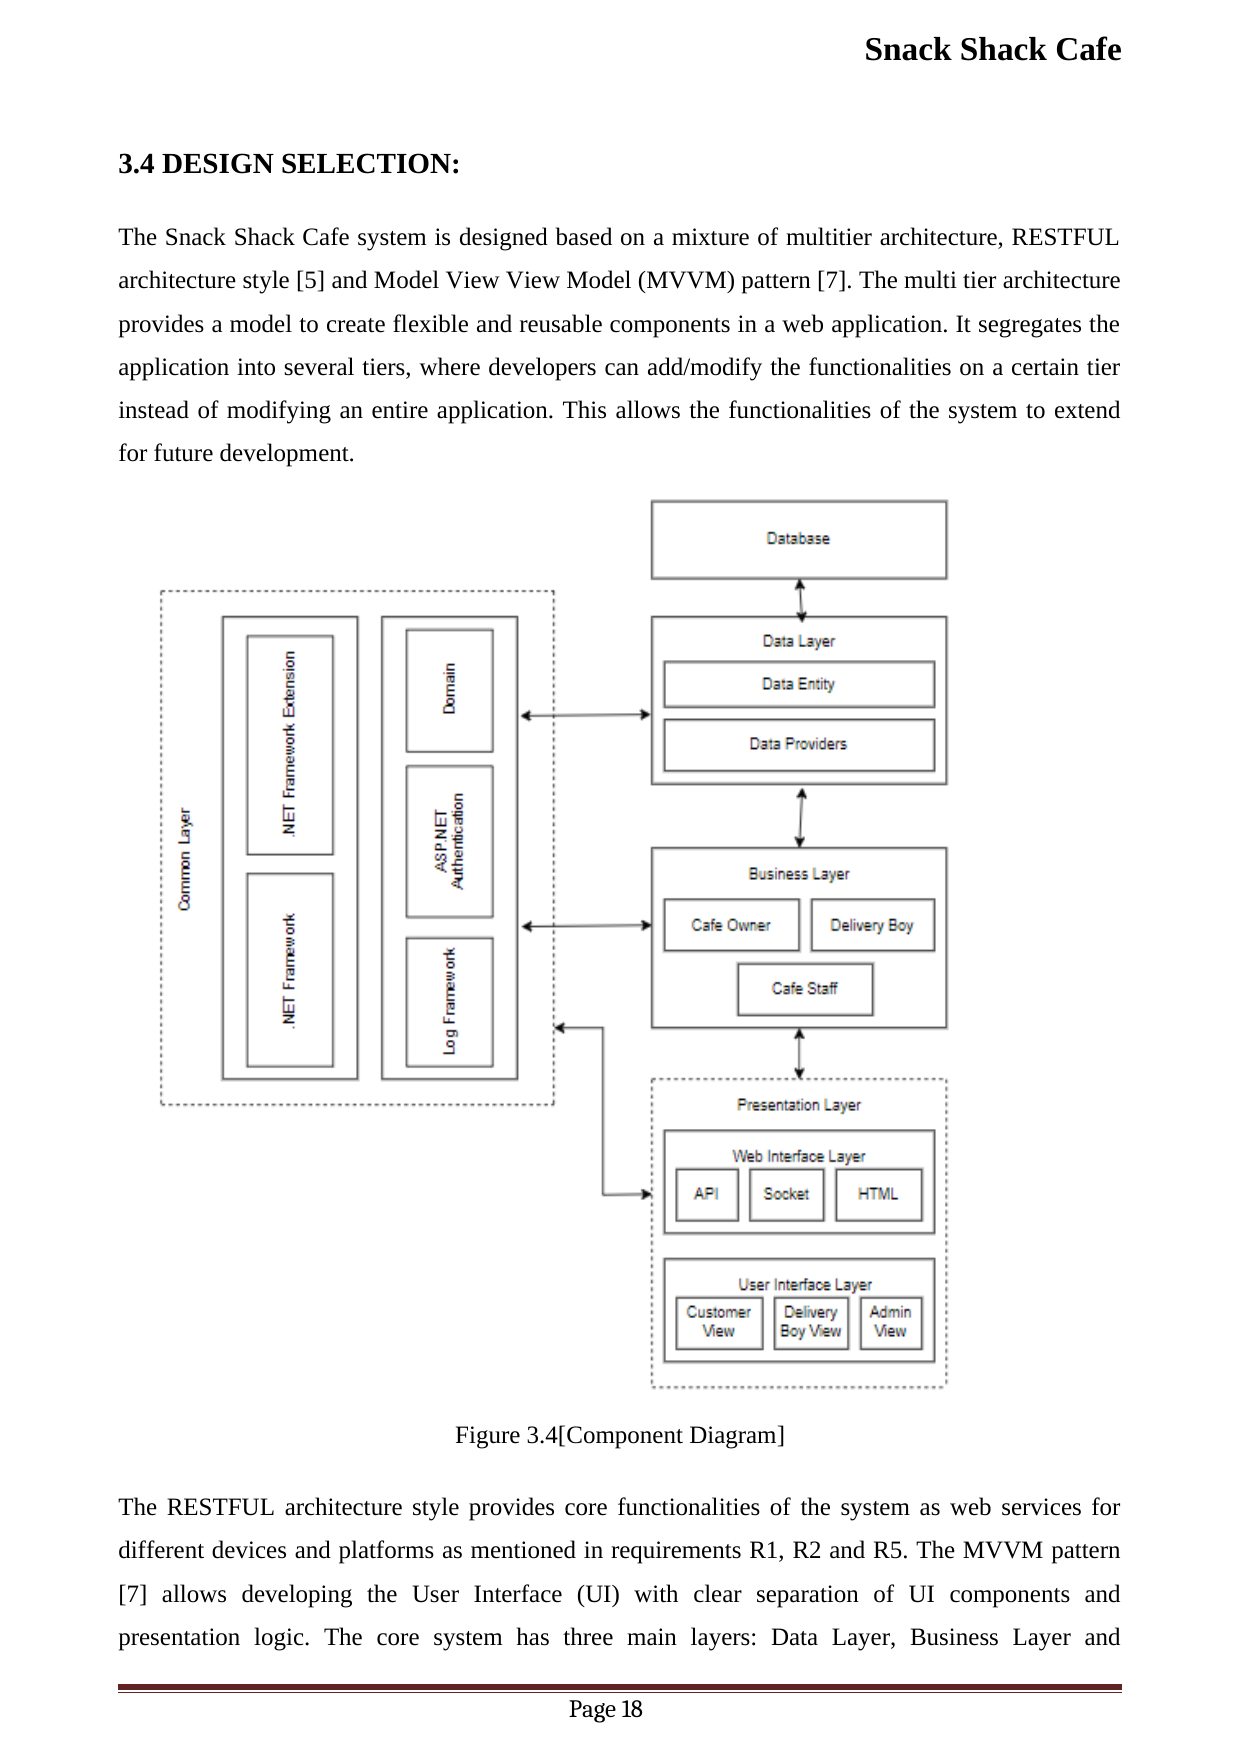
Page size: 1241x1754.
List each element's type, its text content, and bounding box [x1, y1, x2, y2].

text Figure 3.4[Component Diagram] [118, 1421, 1122, 1449]
text 3.4 DESIGN SELECTION: [118, 146, 1122, 179]
picture [118, 481, 1119, 1407]
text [118, 1492, 1122, 1651]
text The Snack Shack Cafe system is designed based on a mixture of multitier architecture, RESTFUL architecture style [5] and Model View View Model (MVVM) pattern [7]. The multi tier architecture provides a model to create flexible and reusable components in a web application. It segregates the application into several tiers, where developers can add/modify the functionalities on a certain tier instead of modifying an entire application. This allows the functionalities of the system to extend for future development. [118, 222, 1122, 467]
